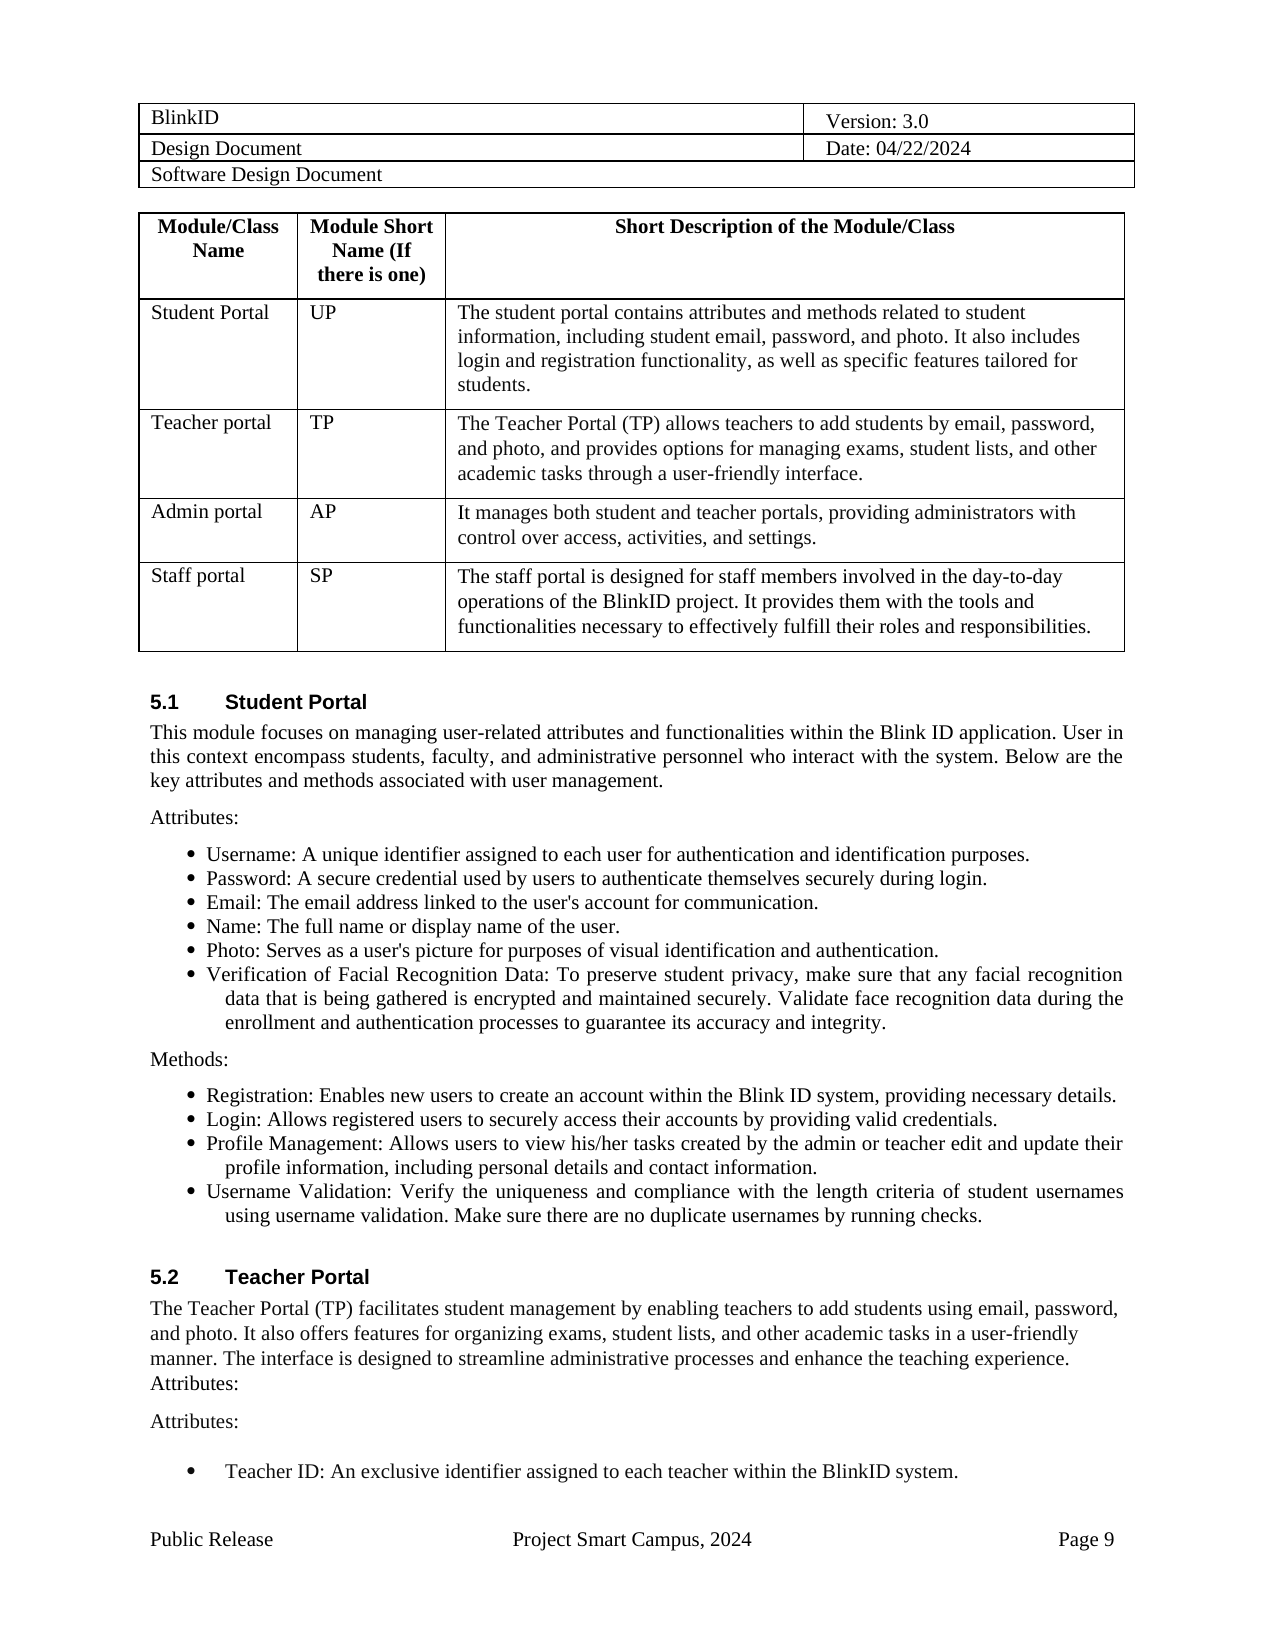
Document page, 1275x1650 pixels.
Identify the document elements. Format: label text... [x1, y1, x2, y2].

table_header Short Description of the Module/Class [446, 214, 1124, 298]
table_cell AP [298, 499, 445, 562]
table_cell Admin portal [140, 499, 297, 562]
text Methods: [150, 1046, 1125, 1071]
text The Teacher Portal (TP) facilitates student management by enabling teachers to add students using email, password, and photo. It also offers features for organizing exams, student lists, and other academic tasks in a user-friendly manner. The interface is designed to streamline administrative processes and enhance the teaching experience. [150, 1295, 1125, 1370]
table_cell Student Portal [140, 300, 297, 409]
list Registration: Enables new users to create an account within the Blink ID system, providing necessary details. [187, 1083, 1125, 1107]
table_cell The staff portal is designed for staff members involved in the day-to-day operations of the BlinkID project. It provides them with the tools and functionalities necessary to effectively fulfill their roles and responsibilities. [446, 563, 1124, 651]
table_cell Teacher portal [140, 410, 297, 498]
text Attributes: [150, 1370, 1125, 1395]
text Attributes: [150, 805, 1125, 829]
list Login: Allows registered users to securely access their accounts by providing valid credentials. [187, 1107, 1125, 1131]
table_cell SP [298, 563, 445, 651]
list Teacher ID: An exclusive identifier assigned to each teacher within the BlinkID system. [187, 1458, 1125, 1483]
list Verification of Facial Recognition Data: To preserve student privacy, make sure that any facial recognition data that is being gathered is encrypted and maintained securely. Validate face recognition data during the enrollment and authentication processes to guarantee its accuracy and integrity. [187, 962, 1125, 1034]
table_cell The student portal contains attributes and methods related to student information, including student email, password, and photo. It also includes login and registration functionality, as well as specific features tailored for students. [446, 300, 1124, 409]
subtitle Student Portal [150, 689, 1125, 714]
list Username: A unique identifier assigned to each user for authentication and identification purposes. [187, 841, 1125, 866]
text This module focuses on managing user-related attributes and functionalities within the Blink ID application. User in this context encompass students, faculty, and administrative personnel who interact with the system. Below are the key attributes and methods associated with user management. [150, 720, 1125, 792]
table_cell It manages both student and teacher portals, providing administrators with control over access, activities, and settings. [446, 499, 1124, 562]
table_cell UP [298, 300, 445, 409]
list Password: A secure credential used by users to authenticate themselves securely during login. [187, 866, 1125, 889]
list Username Validation: Verify the uniqueness and compliance with the length criteria of student usernames using username validation. Make sure there are no duplicate usernames by running checks. [187, 1179, 1125, 1227]
list Name: The full name or display name of the user. [187, 914, 1125, 938]
text Attributes: [150, 1408, 1125, 1433]
table_header Module Short Name (If there is one) [298, 214, 445, 298]
table_header Module/Class Name [140, 214, 297, 298]
list Email: The email address linked to the user's account for communication. [187, 889, 1125, 914]
table_cell TP [298, 410, 445, 498]
table_cell Staff portal [140, 563, 297, 651]
subtitle Teacher Portal [150, 1264, 1125, 1289]
table_cell The Teacher Portal (TP) allows teachers to add students by email, password, and photo, and provides options for managing exams, student lists, and other academic tasks through a user-friendly interface. [446, 410, 1124, 498]
list Profile Management: Allows users to view his/her tasks created by the admin or teacher edit and update their profile information, including personal details and contact information. [187, 1131, 1125, 1179]
list Photo: Serves as a user's picture for purposes of visual identification and authentication. [187, 938, 1125, 962]
